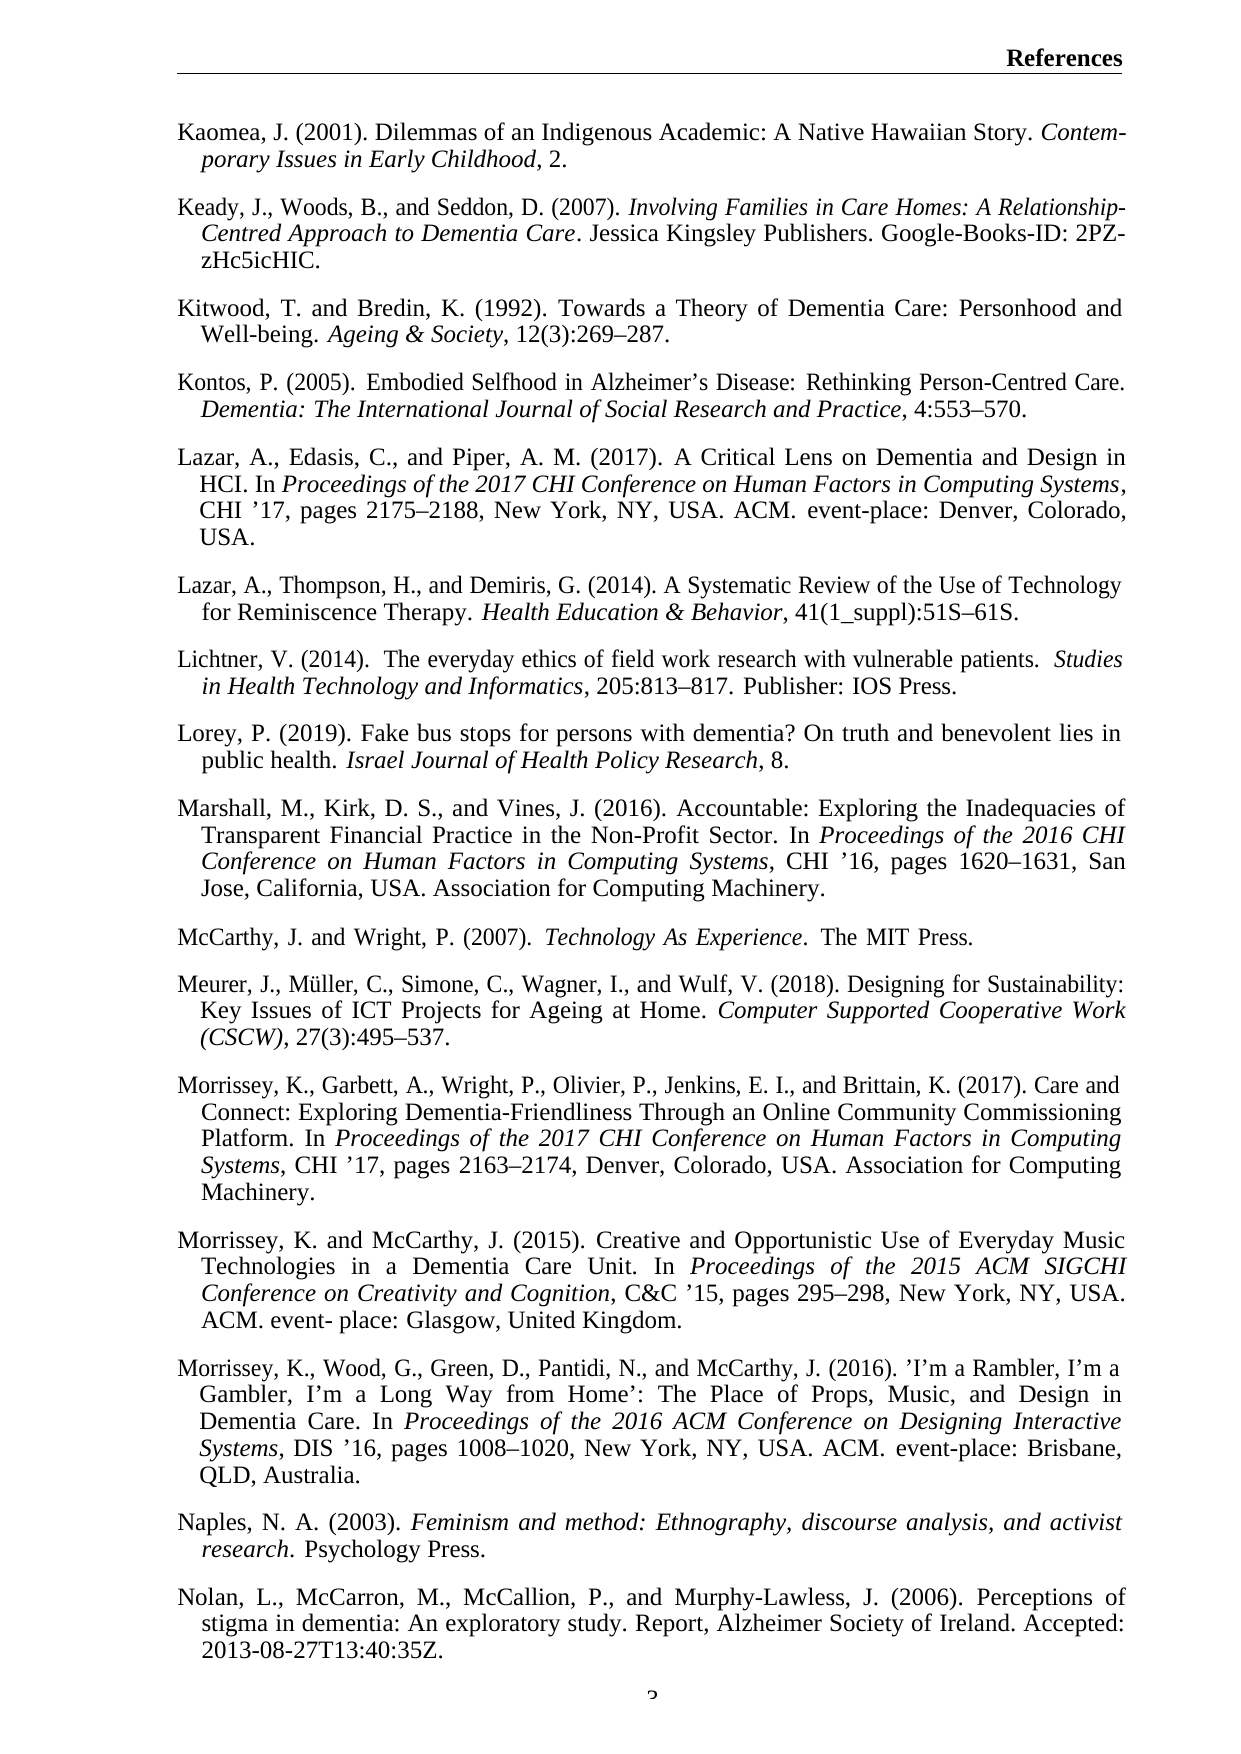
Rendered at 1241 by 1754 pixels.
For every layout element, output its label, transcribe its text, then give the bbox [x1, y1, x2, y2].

text Morrissey, K., Wood, G., Green, D., Pantidi, N., and McCarthy, J. (2016). ’I’m a Rambler, I’m a Gambler, I’m a Long Way from Home’: The Place of Props, Music, and Design in Dementia Care. In Proceedings of the 2016 ACM Conference on Designing Interactive Systems, DIS ’16, pages 1008–1020, New York, NY, USA. ACM. event-place: Brisbane, QLD, Australia. [177, 1355, 1122, 1488]
text Kitwood, T. and Bredin, K. (1992). Towards a Theory of Dementia Care: Personhood and Well-being. Ageing & Society, 12(3):269–287. [177, 295, 1122, 348]
text Morrissey, K. and McCarthy, J. (2015). Creative and Opportunistic Use of Everyday Music Technologies in a Dementia Care Unit. In Proceedings of the 2015 ACM SIGCHI Conference on Creativity and Cognition, C&C ’15, pages 295–298, New York, NY, USA. ACM. event- place: Glasgow, United Kingdom. [177, 1227, 1126, 1334]
text Naples, N. A. (2003). Feminism and method: Ethnography, discourse analysis, and activist research. Psychology Press. [177, 1509, 1122, 1563]
text Keady, J., Woods, B., and Seddon, D. (2007). Involving Families in Care Homes: A Relationship- Centred Approach to Dementia Care. Jessica Kingsley Publishers. Google-Books-ID: 2PZ- zHc5icHIC. [177, 194, 1126, 274]
text Lazar, A., Thompson, H., and Demiris, G. (2014). A Systematic Review of the Use of Technology for Reminiscence Therapy. Health Education & Behavior, 41(1_suppl):51S–61S. [177, 572, 1123, 625]
text McCarthy, J. and Wright, P. (2007). Technology As Experience. The MIT Press. [177, 922, 1138, 950]
text Kaomea, J. (2001). Dilemmas of an Indigenous Academic: A Native Hawaiian Story. Contem- porary Issues in Early Childhood, 2. [177, 119, 1126, 173]
subtitle References [102, 43, 1122, 71]
text Meurer, J., Müller, C., Simone, C., Wagner, I., and Wulf, V. (2018). Designing for Sustainability: Key Issues of ICT Projects for Ageing at Home. Computer Supported Cooperative Work (CSCW), 27(3):495–537. [177, 971, 1126, 1051]
text Lorey, P. (2019). Fake bus stops for persons with dementia? On truth and benevolent lies in public health. Israel Journal of Health Policy Research, 8. [177, 721, 1122, 774]
text Marshall, M., Kirk, D. S., and Vines, J. (2016). Accountable: Exploring the Inadequacies of Transparent Financial Practice in the Non-Profit Sector. In Proceedings of the 2016 CHI Conference on Human Factors in Computing Systems, CHI ’16, pages 1620–1631, San Jose, California, USA. Association for Computing Machinery. [177, 795, 1126, 902]
text Nolan, L., McCarron, M., McCallion, P., and Murphy-Lawless, J. (2006). Perceptions of stigma in dementia: An exploratory study. Report, Alzheimer Society of Ireland. Accepted: 2013-08-27T13:40:35Z. [177, 1584, 1126, 1664]
text Lichtner, V. (2014). The everyday ethics of field work research with vulnerable patients. Studies in Health Technology and Informatics, 205:813–817. Publisher: IOS Press. [177, 646, 1122, 700]
text Kontos, P. (2005). Embodied Selfhood in Alzheimer’s Disease: Rethinking Person-Centred Care. [177, 368, 1138, 396]
text Morrissey, K., Garbett, A., Wright, P., Olivier, P., Jenkins, E. I., and Brittain, K. (2017). Care and Connect: Exploring Dementia-Friendliness Through an Online Community Commissioning Platform. In Proceedings of the 2017 CHI Conference on Human Factors in Computing Systems, CHI ’17, pages 2163–2174, Denver, Colorado, USA. Association for Computing Machinery. [177, 1072, 1122, 1206]
text Dementia: The International Journal of Social Research and Practice, 4:553–570. [201, 396, 1138, 423]
text Lazar, A., Edasis, C., and Piper, A. M. (2017). A Critical Lens on Dementia and Design in HCI. In Proceedings of the 2017 CHI Conference on Human Factors in Computing Systems, CHI ’17, pages 2175–2188, New York, NY, USA. ACM. event-place: Denver, Colorado, USA. [177, 444, 1127, 551]
